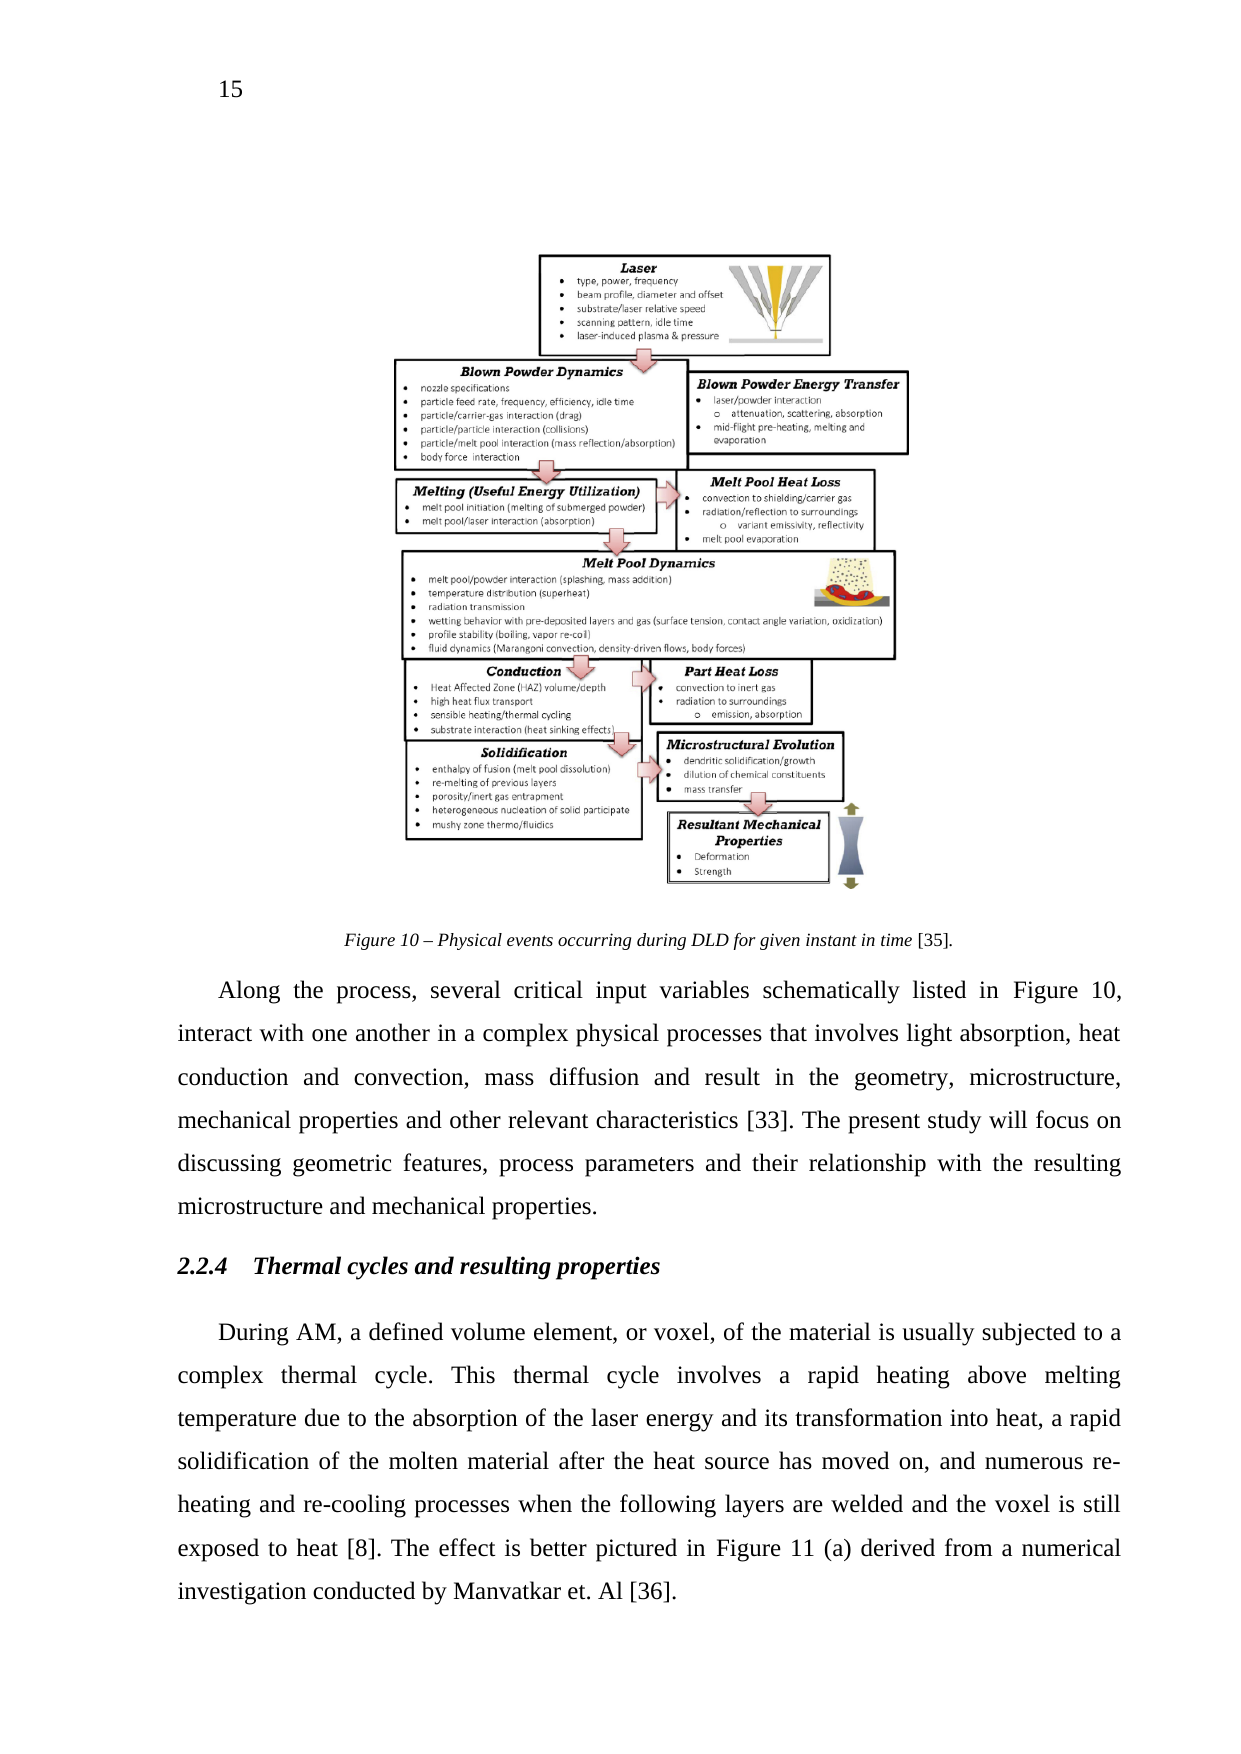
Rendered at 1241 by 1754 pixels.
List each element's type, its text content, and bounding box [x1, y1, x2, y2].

text During AM, a defined volume element, or voxel, of the material is usually subjected to a complex thermal cycle. This thermal cycle involves a rapid heating above melting temperature due to the absorption of the laser energy and its transformation into heat, a rapid solidification of the molten material after the heat source has moved on, and numerous re-heating and re-cooling processes when the following layers are welded and the voxel is still exposed to heat [8]. The effect is better pictured in Figure 11 (a) derived from a numerical investigation conducted by Manvatkar et. Al [36]. [177, 1317, 1122, 1604]
subtitle Thermal cycles and resulting properties [177, 1251, 1122, 1279]
text Figure 10 – Physical events occurring during DLD for given instant in time [35]. [177, 929, 1122, 950]
text Along the process, several critical input variables schematically listed in Figure 10, interact with one another in a complex physical processes that involves light absorption, heat conduction and convection, mass diffusion and result in the geometry, microstructure, mechanical properties and other relevant characteristics [33]. The present study will focus on discussing geometric features, process parameters and their relationship with the resulting microstructure and mechanical properties. [177, 975, 1122, 1220]
picture [368, 250, 931, 898]
